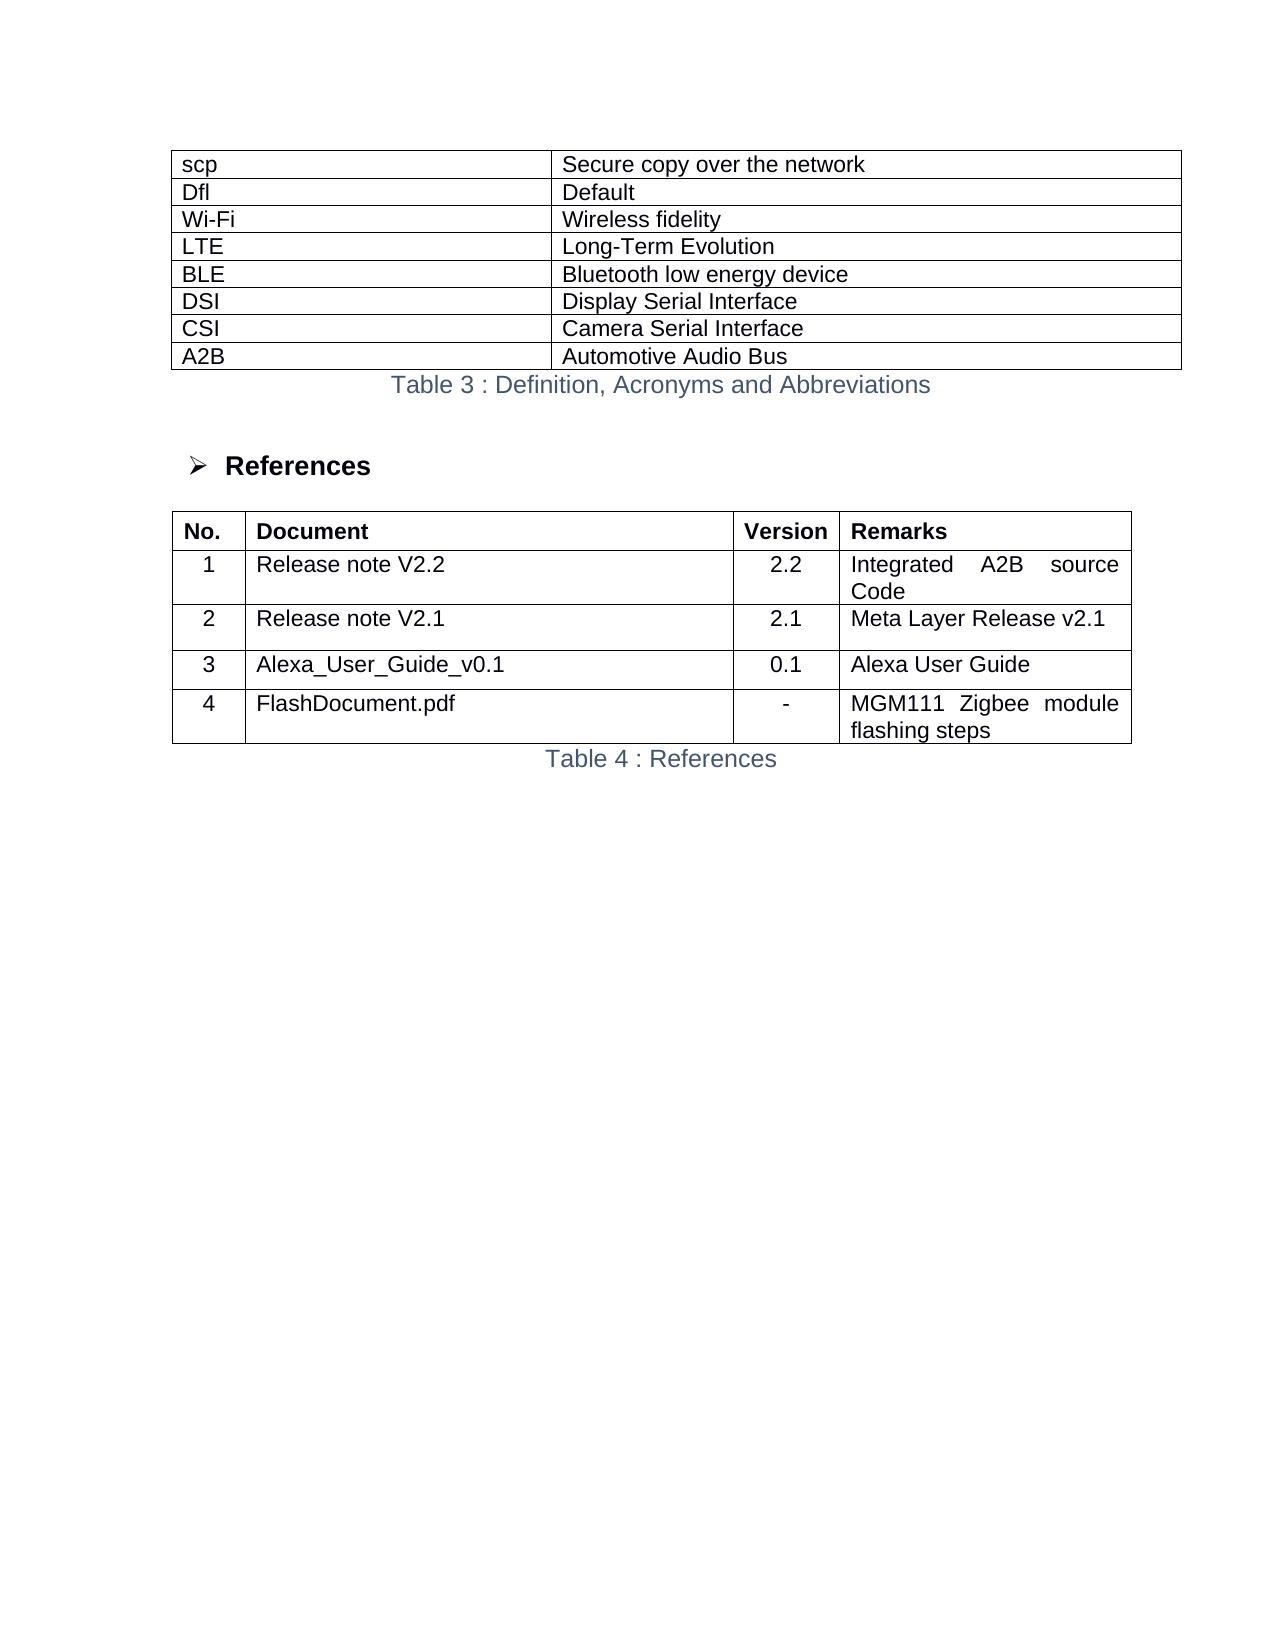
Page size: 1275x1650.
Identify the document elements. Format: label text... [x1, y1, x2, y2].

table_header Remarks [840, 512, 1131, 550]
table_cell 0.1 [734, 651, 839, 689]
table_cell 4 [173, 690, 245, 743]
table_header Version [734, 512, 839, 550]
table_cell Alexa_User_Guide_v0.1 [246, 651, 733, 689]
table_cell A2B [172, 343, 551, 369]
table_cell Dfl [172, 179, 551, 205]
table_cell CSI [172, 315, 551, 342]
table_cell Integrated A2B source Code [840, 551, 1131, 604]
table_cell FlashDocument.pdf [246, 690, 733, 743]
table_cell Meta Layer Release v2.1 [840, 605, 1131, 650]
table_cell Release note V2.2 [246, 551, 733, 604]
table_cell 2 [173, 605, 245, 650]
table_cell Wi-Fi [172, 206, 551, 232]
subtitle References [187, 450, 1172, 482]
table_cell MGM111 Zigbee module flashing steps [840, 690, 1131, 743]
table_cell DSI [172, 288, 551, 314]
table_cell Secure copy over the network [552, 151, 1181, 177]
table_cell - [734, 690, 839, 743]
table_cell Display Serial Interface [552, 288, 1181, 314]
table_cell scp [172, 151, 551, 177]
table_cell 2.1 [734, 605, 839, 650]
table_cell Alexa User Guide [840, 651, 1131, 689]
table_cell 2.2 [734, 551, 839, 604]
table_header Document [246, 512, 733, 550]
table_cell LTE [172, 233, 551, 259]
table_cell Release note V2.1 [246, 605, 733, 650]
table_cell 1 [173, 551, 245, 604]
table_header No. [173, 512, 245, 550]
text Table 4 : References [150, 744, 1172, 773]
table_cell BLE [172, 261, 551, 287]
table_cell 3 [173, 651, 245, 689]
table_cell Automotive Audio Bus [552, 343, 1181, 369]
table_cell Camera Serial Interface [552, 315, 1181, 342]
table_cell Long-Term Evolution [552, 233, 1181, 259]
text Table 3 : Definition, Acronyms and Abbreviations [150, 370, 1172, 399]
table_cell Bluetooth low energy device [552, 261, 1181, 287]
table_cell Wireless fidelity [552, 206, 1181, 232]
table_cell Default [552, 179, 1181, 205]
